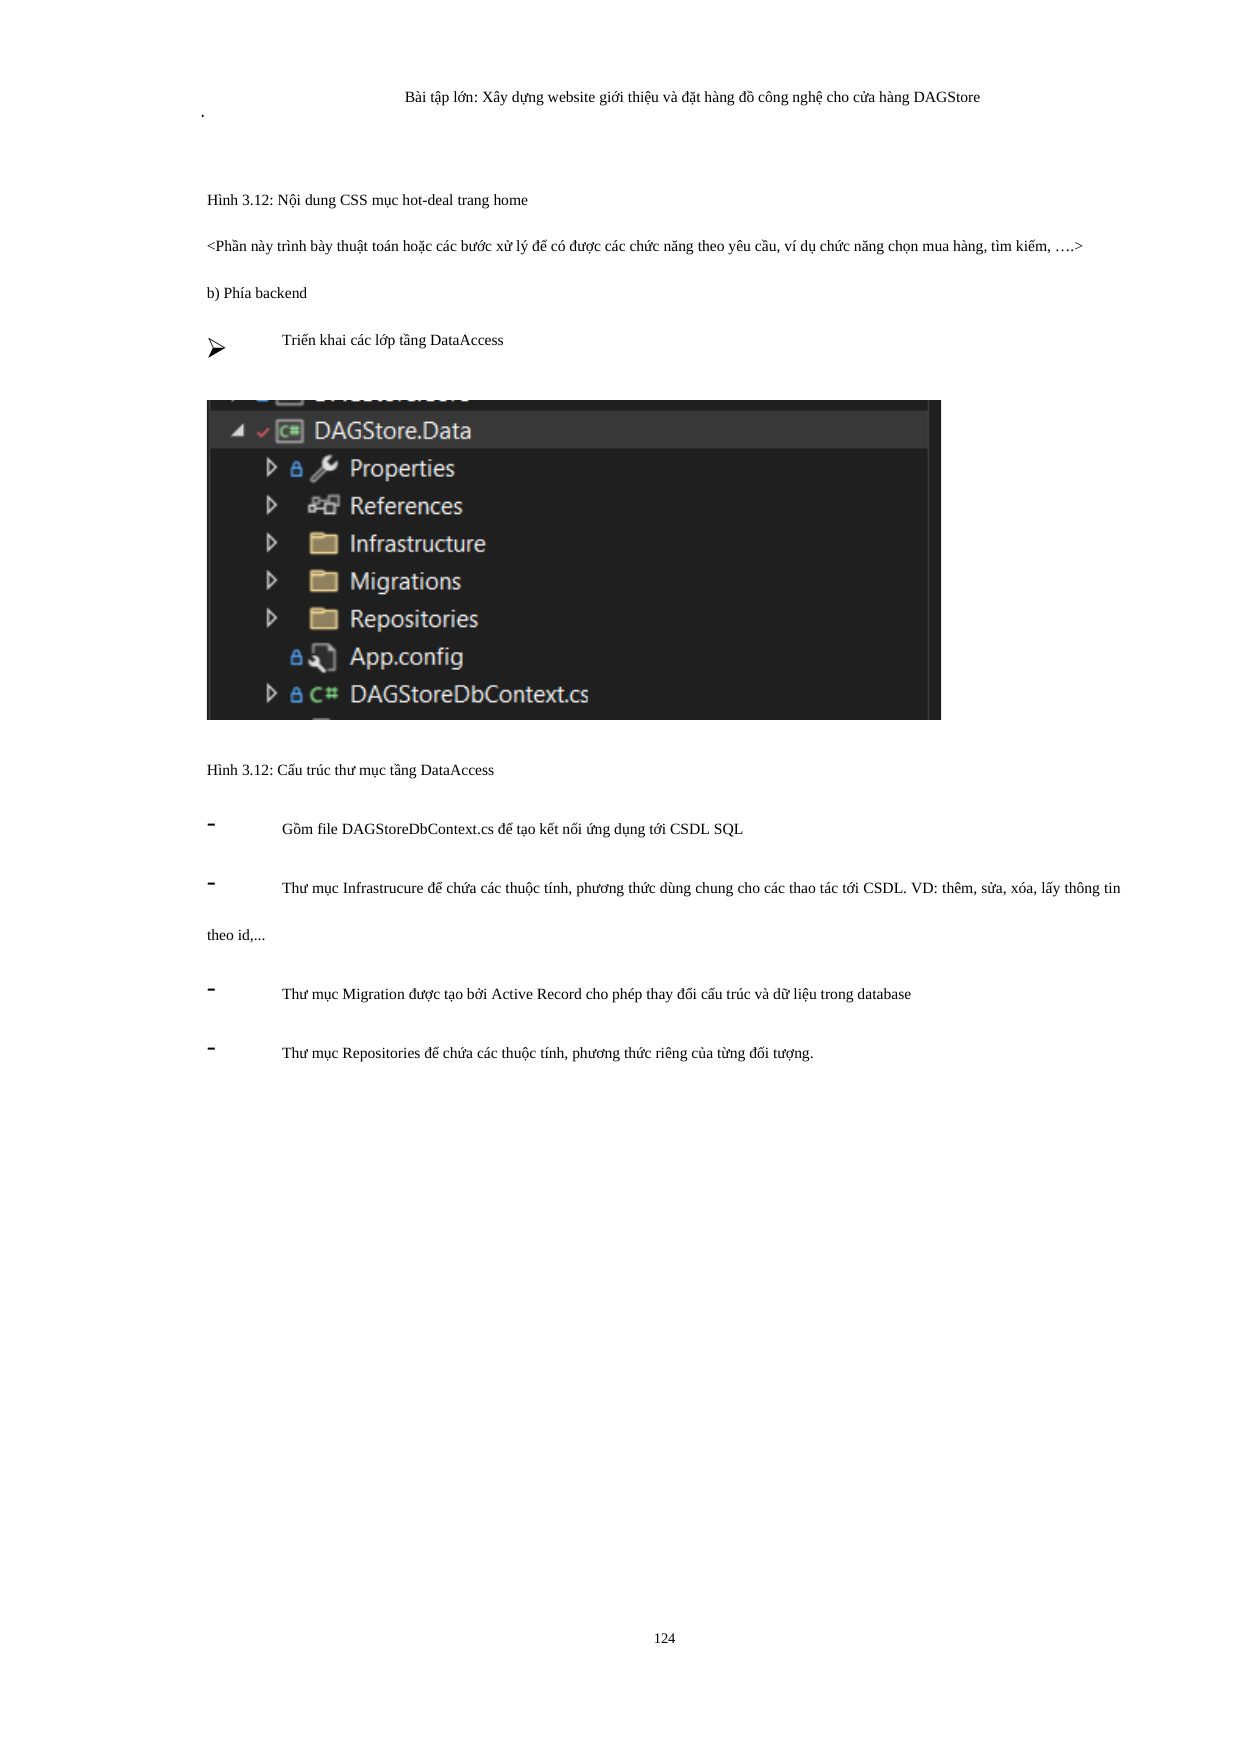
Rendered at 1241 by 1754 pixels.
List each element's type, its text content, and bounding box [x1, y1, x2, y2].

list Gồm file DAGStoreDbContext.cs để tạo kết nối ứng dụng tới CSDL SQL [207, 806, 1122, 837]
text b) Phía backend [207, 271, 1122, 302]
list Thư mục Migration được tạo bởi Active Record cho phép thay đổi cấu trúc và dữ liệu trong database [207, 971, 1122, 1002]
text Hình 3.12: Nội dung CSS mục hot-deal trang home [207, 177, 1122, 208]
picture [206, 400, 942, 720]
list Triển khai các lớp tầng DataAccess [207, 317, 1122, 373]
list Thư mục Infrastrucure để chứa các thuộc tính, phương thức dùng chung cho các thao tác tới CSDL. VD: thêm, sửa, xóa, lấy thông tin theo id,... [207, 866, 1122, 943]
text <Phần này trình bày thuật toán hoặc các bước xử lý để có được các chức năng theo yêu cầu, ví dụ chức năng chọn mua hàng, tìm kiếm, ….> [207, 224, 1122, 255]
text Hình 3.12: Cấu trúc thư mục tầng DataAccess [207, 747, 1122, 778]
list Thư mục Repositories để chứa các thuộc tính, phương thức riêng của từng đối tượng. [207, 1031, 1122, 1062]
